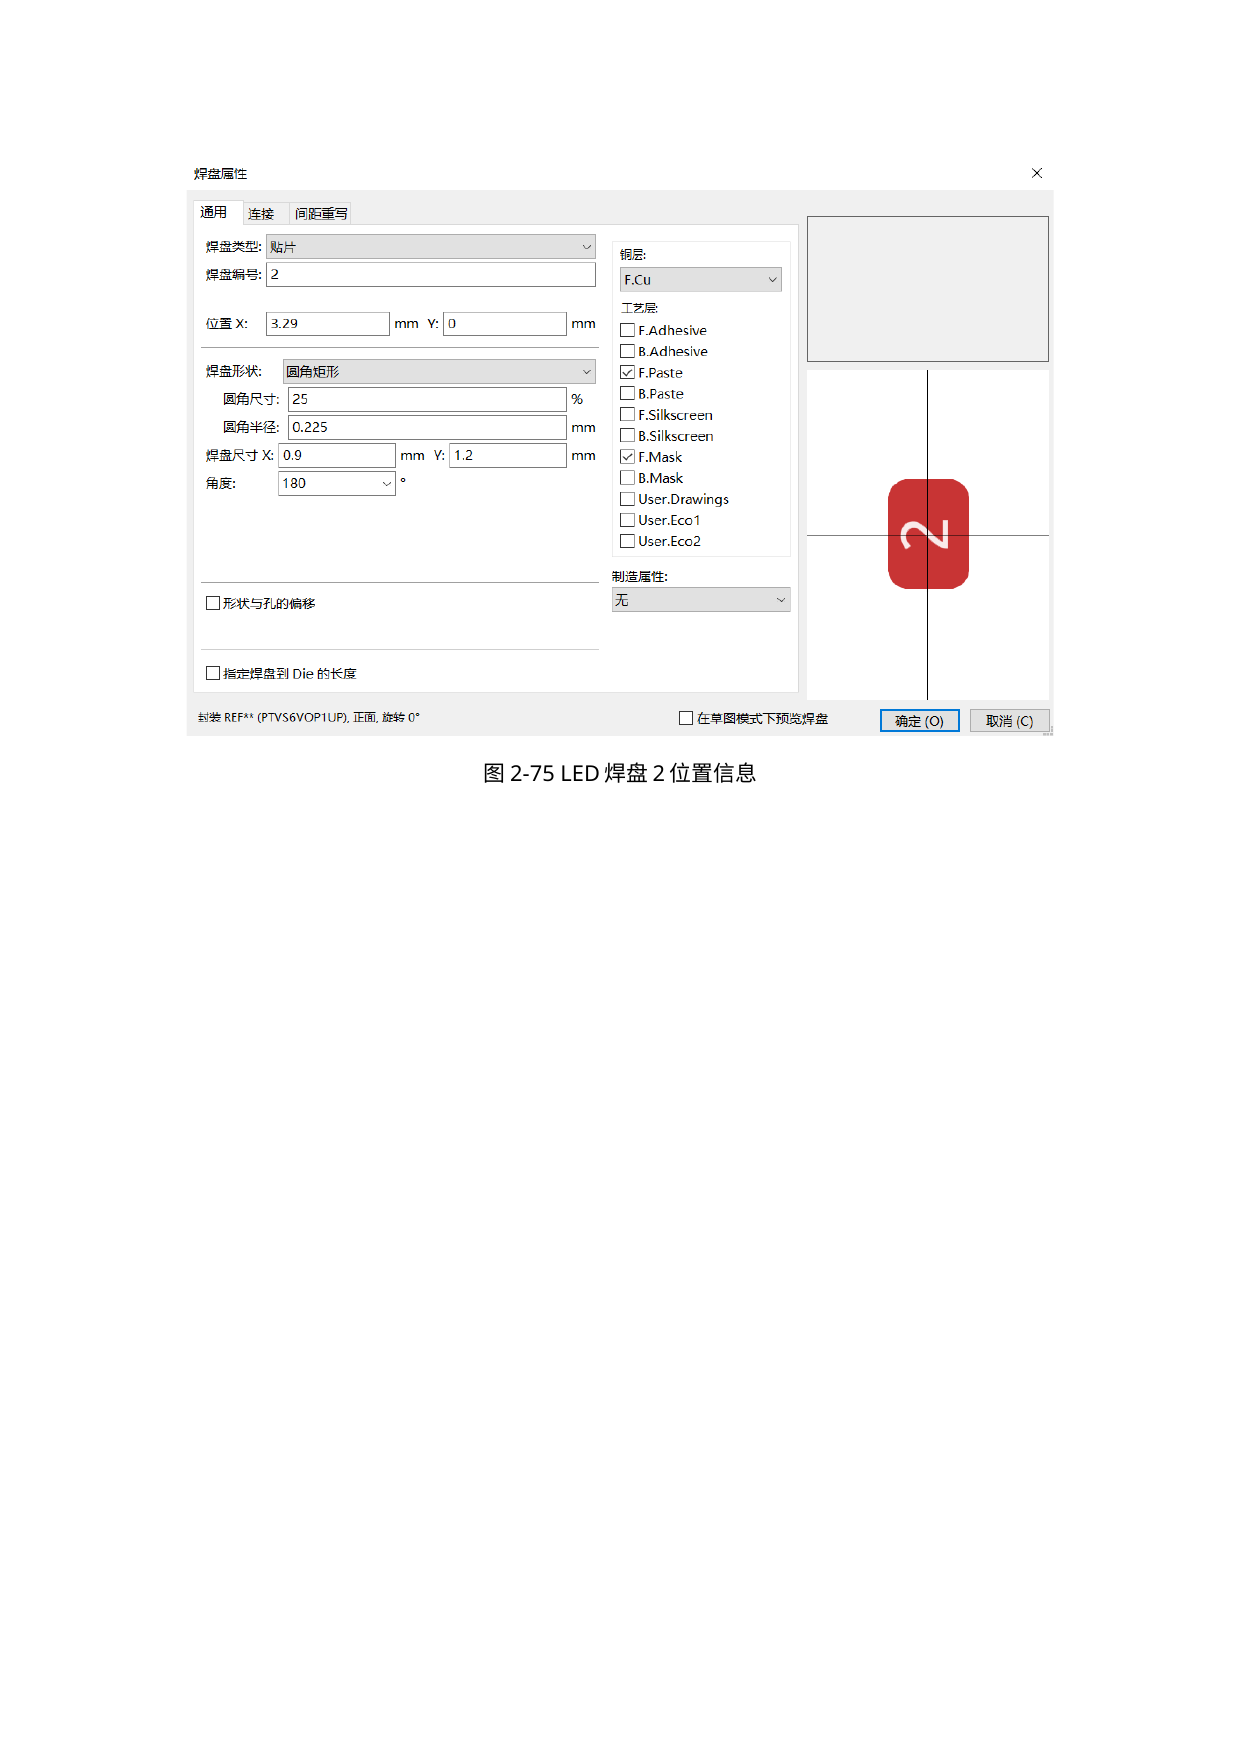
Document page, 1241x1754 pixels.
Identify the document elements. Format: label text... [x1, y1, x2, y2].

text 图2-75 LED焊盘2位置信息 [165, 755, 1075, 788]
picture [186, 162, 1054, 736]
